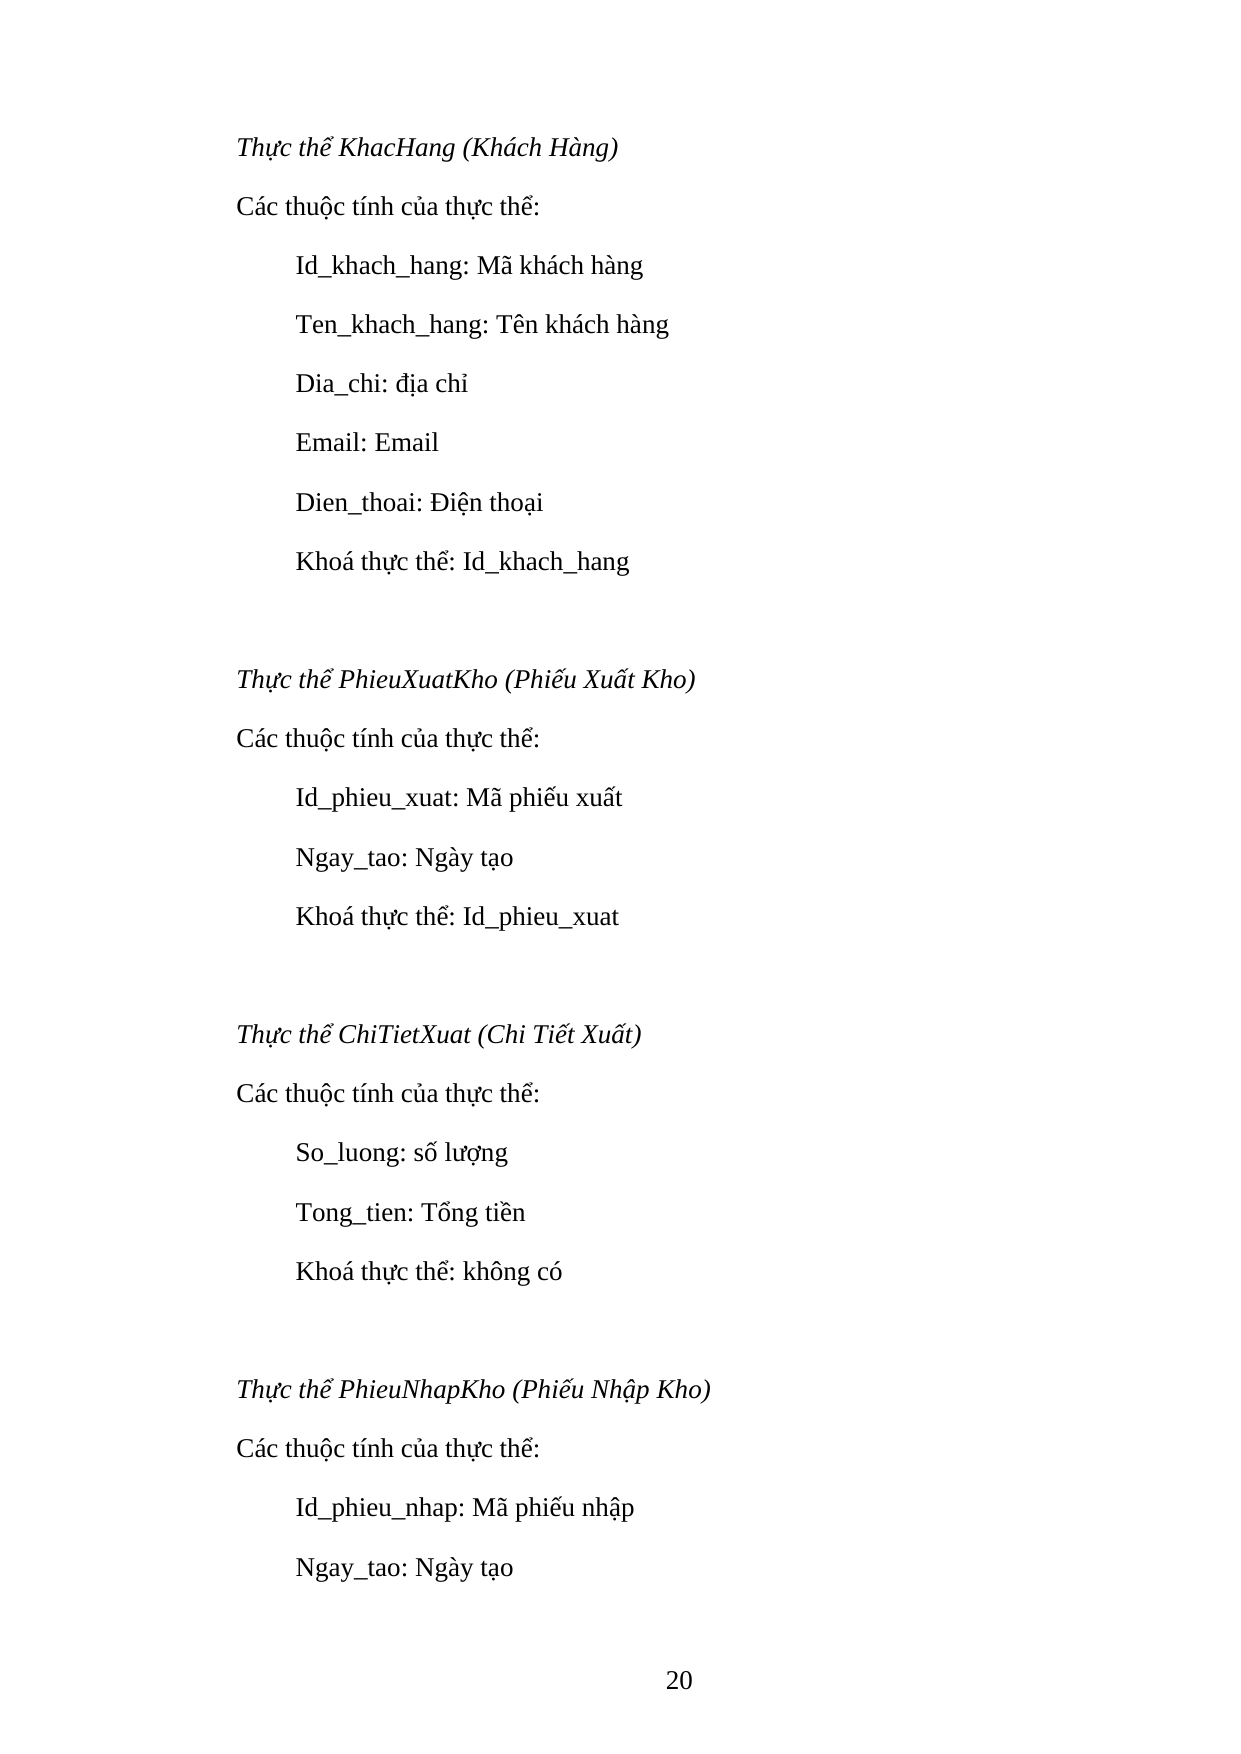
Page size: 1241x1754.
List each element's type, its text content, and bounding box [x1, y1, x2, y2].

text Thực thể KhacHang (Khách Hàng) [177, 131, 1122, 162]
text Các thuộc tính của thực thể: [177, 1432, 1122, 1463]
text Ngay_tao: Ngày tạo [177, 1551, 1122, 1582]
text Id_khach_hang: Mã khách hàng [177, 249, 1122, 280]
text Ngay_tao: Ngày tạo [177, 841, 1122, 872]
text Id_phieu_xuat: Mã phiếu xuất [177, 781, 1122, 813]
text So_luong: số lượng [177, 1136, 1122, 1168]
text Thực thể PhieuXuatKho (Phiếu Xuất Kho) [177, 663, 1122, 694]
text Dia_chi: địa chỉ [177, 367, 1122, 398]
text Thực thể PhieuNhapKho (Phiếu Nhập Kho) [177, 1373, 1122, 1404]
text Id_phieu_nhap: Mã phiếu nhập [177, 1491, 1122, 1523]
text Khoá thực thể: Id_phieu_xuat [177, 900, 1122, 931]
text Email: Email [177, 426, 1122, 458]
text Các thuộc tính của thực thể: [177, 722, 1122, 753]
text Thực thể ChiTietXuat (Chi Tiết Xuất) [177, 1018, 1122, 1049]
text Dien_thoai: Điện thoại [177, 486, 1122, 517]
text Các thuộc tính của thực thể: [177, 1077, 1122, 1108]
text Khoá thực thể: Id_khach_hang [177, 545, 1122, 576]
text Ten_khach_hang: Tên khách hàng [177, 308, 1122, 339]
text Tong_tien: Tổng tiền [177, 1196, 1122, 1227]
text Khoá thực thể: không có [177, 1255, 1122, 1286]
text Các thuộc tính của thực thể: [177, 190, 1122, 221]
